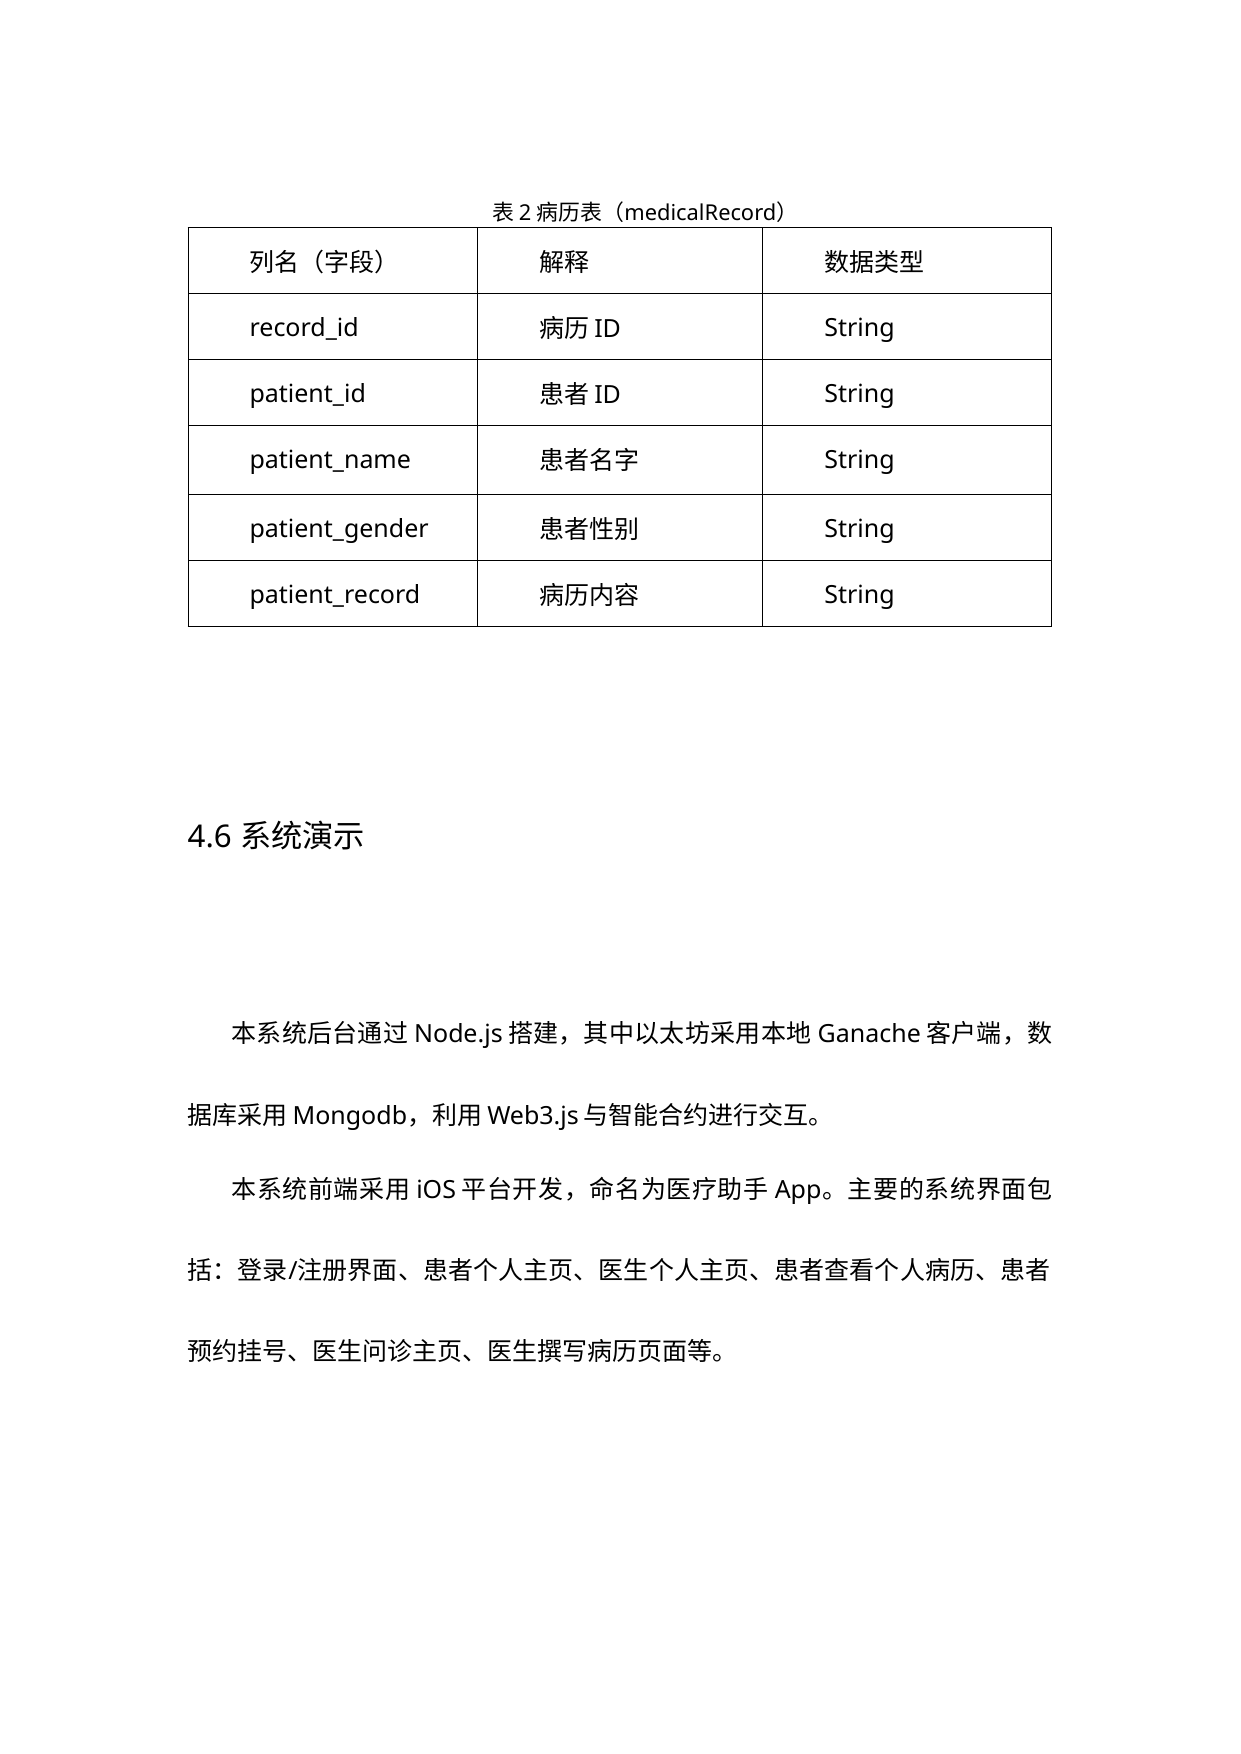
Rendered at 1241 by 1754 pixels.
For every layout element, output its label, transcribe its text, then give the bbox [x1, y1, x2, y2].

table_cell String [763, 294, 1051, 359]
text 本系统后台通过Node.js搭建，其中以太坊采用本地Ganache客户端，数据库采用Mongodb，利用Web3.js与智能合约进行交互。 [187, 999, 1053, 1146]
table_header 解释 [478, 228, 762, 293]
table_cell String [763, 561, 1051, 626]
table_cell 患者性别 [478, 495, 762, 560]
text 本系统前端采用iOS平台开发，命名为医疗助手App。主要的系统界面包括：登录/注册界面、患者个人主页、医生个人主页、患者查看个人病历、患者预约挂号、医生问诊主页、医生撰写病历页面等。 [187, 1155, 1053, 1382]
table_cell String [763, 360, 1051, 425]
table_header 列名（字段） [189, 228, 477, 293]
text 表2 病历表（medicalRecord） [187, 194, 1053, 227]
table_cell 患者名字 [478, 426, 762, 494]
table_cell String [763, 495, 1051, 560]
table_cell 患者ID [478, 360, 762, 425]
table_cell record_id [189, 294, 477, 359]
subtitle 4.6 系统演示 [187, 801, 1053, 866]
table_cell 病历内容 [478, 561, 762, 626]
table_cell patient_id [189, 360, 477, 425]
table_cell patient_gender [189, 495, 477, 560]
table_cell 病历ID [478, 294, 762, 359]
table_header 数据类型 [763, 228, 1051, 293]
table_cell patient_name [189, 426, 477, 494]
table_cell patient_record [189, 561, 477, 626]
table_cell String [763, 426, 1051, 494]
